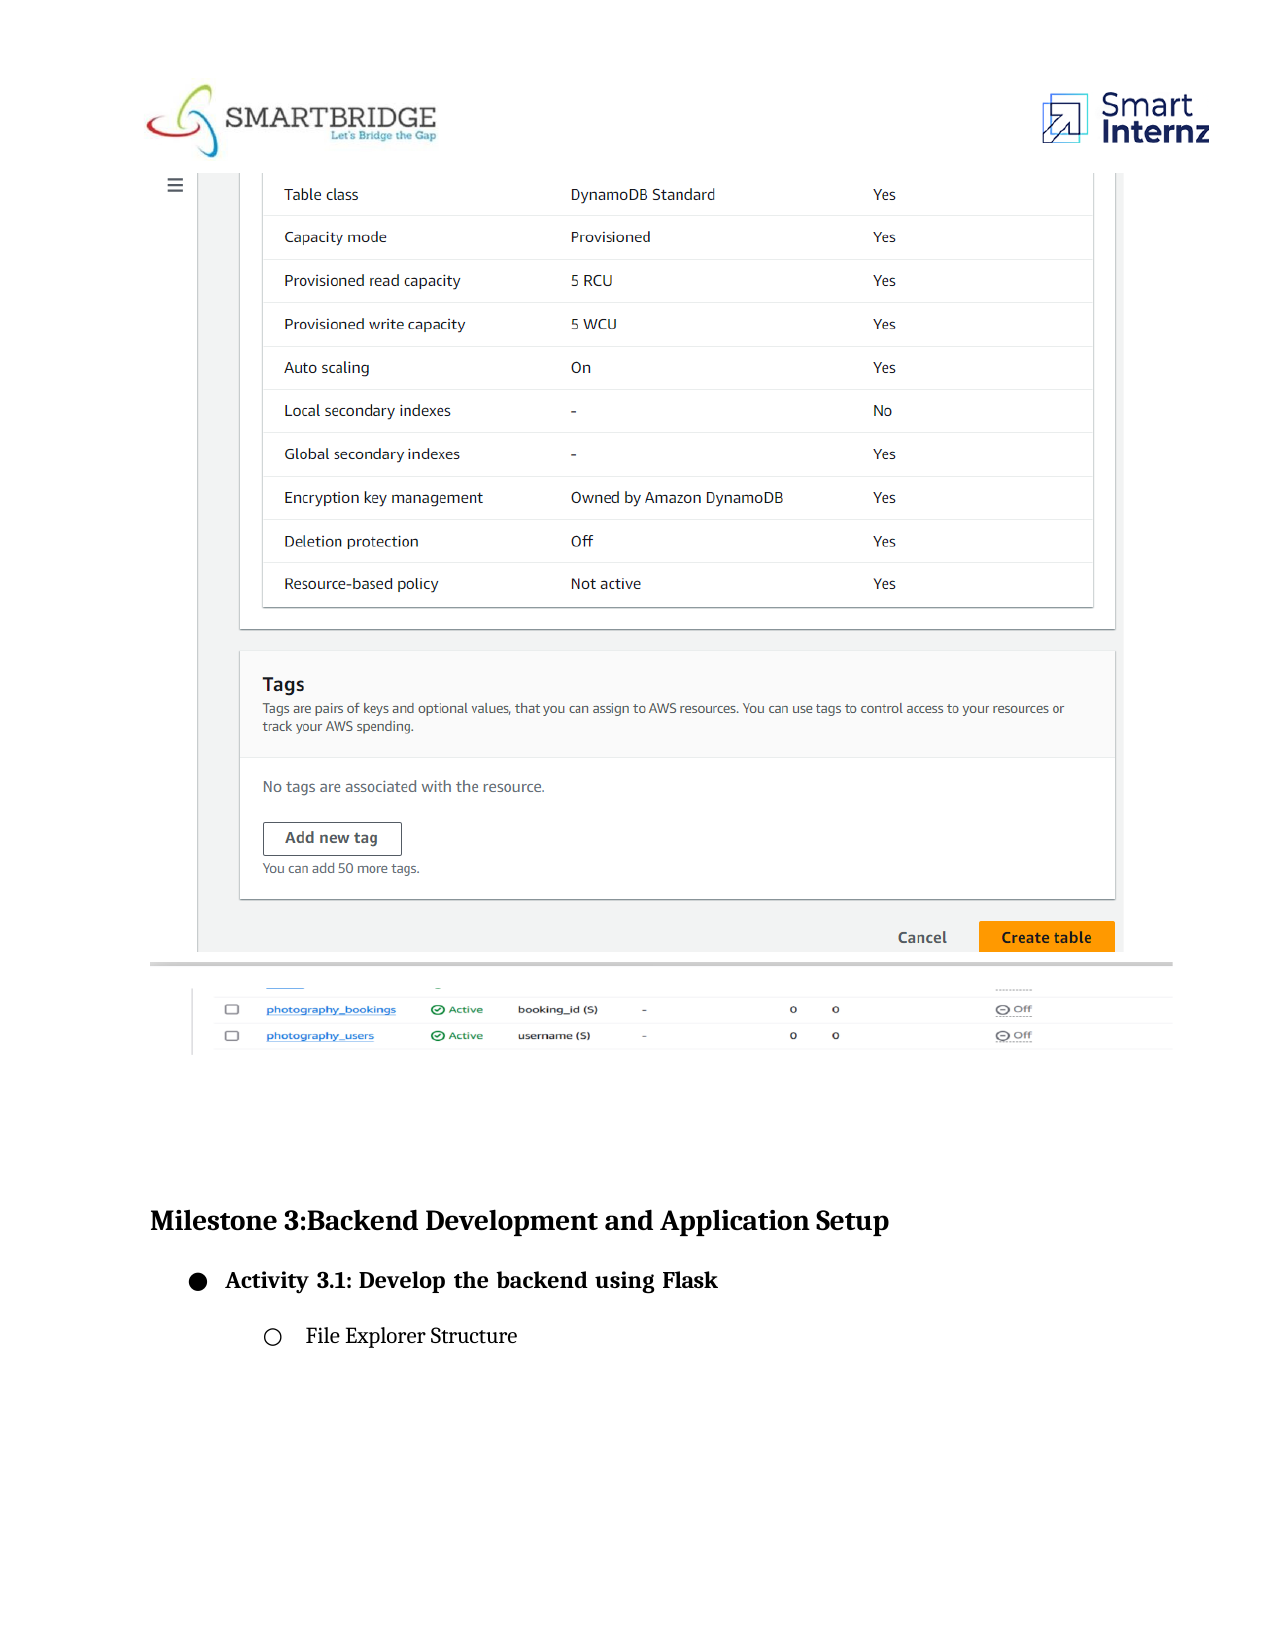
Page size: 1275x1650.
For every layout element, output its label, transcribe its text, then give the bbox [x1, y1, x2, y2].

picture [150, 962, 1173, 1055]
subtitle Activity 3.1: Develop the backend using Flask [187, 1263, 1275, 1296]
subtitle Milestone 3:Backend Development and Application Setup [150, 1204, 1275, 1238]
list File Explorer Structure [263, 1319, 1275, 1351]
picture [167, 173, 1124, 952]
picture [143, 78, 439, 161]
picture [1042, 92, 1209, 143]
